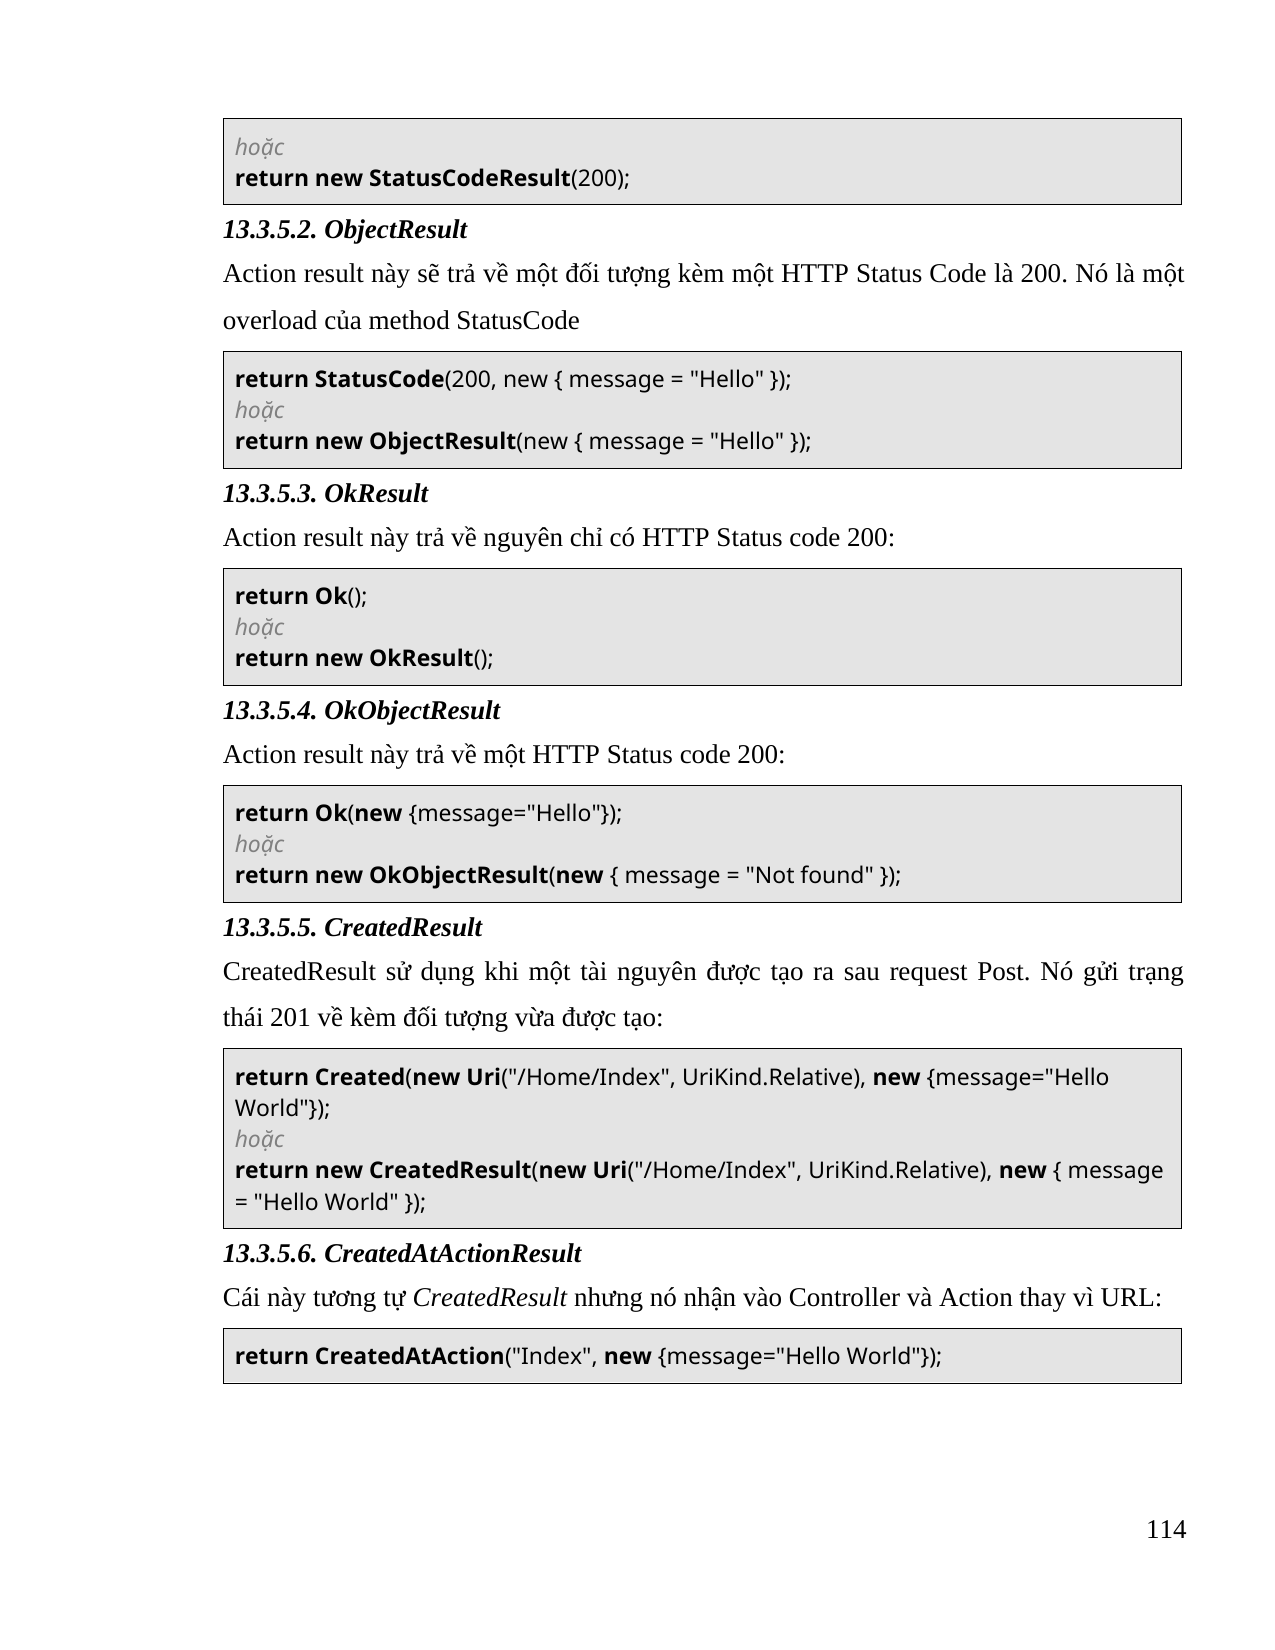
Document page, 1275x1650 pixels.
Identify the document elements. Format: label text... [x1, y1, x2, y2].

table_header return Ok(new {message="Hello"}); hoặc return new OkObjectResult(new { message = "Not found" }); [224, 786, 1181, 902]
subtitle 13.3.5.5. CreatedResult [223, 911, 1186, 942]
subtitle 13.3.5.2. ObjectResult [223, 213, 1186, 245]
subtitle 13.3.5.6. CreatedAtActionResult [223, 1237, 1186, 1268]
table_header return CreatedAtAction("Index", new {message="Hello World"}); [224, 1329, 1181, 1382]
subtitle 13.3.5.4. OkObjectResult [223, 694, 1186, 725]
text Cái này tương tự CreatedResult nhưng nó nhận vào Controller và Action thay vì URL: [223, 1281, 1186, 1312]
text Action result này trả về một HTTP Status code 200: [223, 738, 1186, 769]
text CreatedResult sử dụng khi một tài nguyên được tạo ra sau request Post. Nó gửi trạng thái 201 về kèm đối tượng vừa được tạo: [223, 955, 1186, 1033]
text Action result này sẽ trả về một đối tượng kèm một HTTP Status Code là 200. Nó là một overload của method StatusCode [223, 257, 1186, 335]
subtitle 13.3.5.3. OkResult [223, 477, 1186, 508]
text Action result này trả về nguyên chỉ có HTTP Status code 200: [223, 521, 1186, 552]
table_header return StatusCode(200); hoặc return new StatusCodeResult(200); [224, 119, 1181, 204]
table_header return Ok(); hoặc return new OkResult(); [224, 569, 1181, 685]
table_header return StatusCode(200, new { message = "Hello" }); hoặc return new ObjectResult(new { message = "Hello" }); [224, 352, 1181, 468]
table_header return Created(new Uri("/Home/Index", UriKind.Relative), new {message="Hello World"}); hoặc return new CreatedResult(new Uri("/Home/Index", UriKind.Relative), new { message = "Hello World" }); [224, 1049, 1181, 1228]
